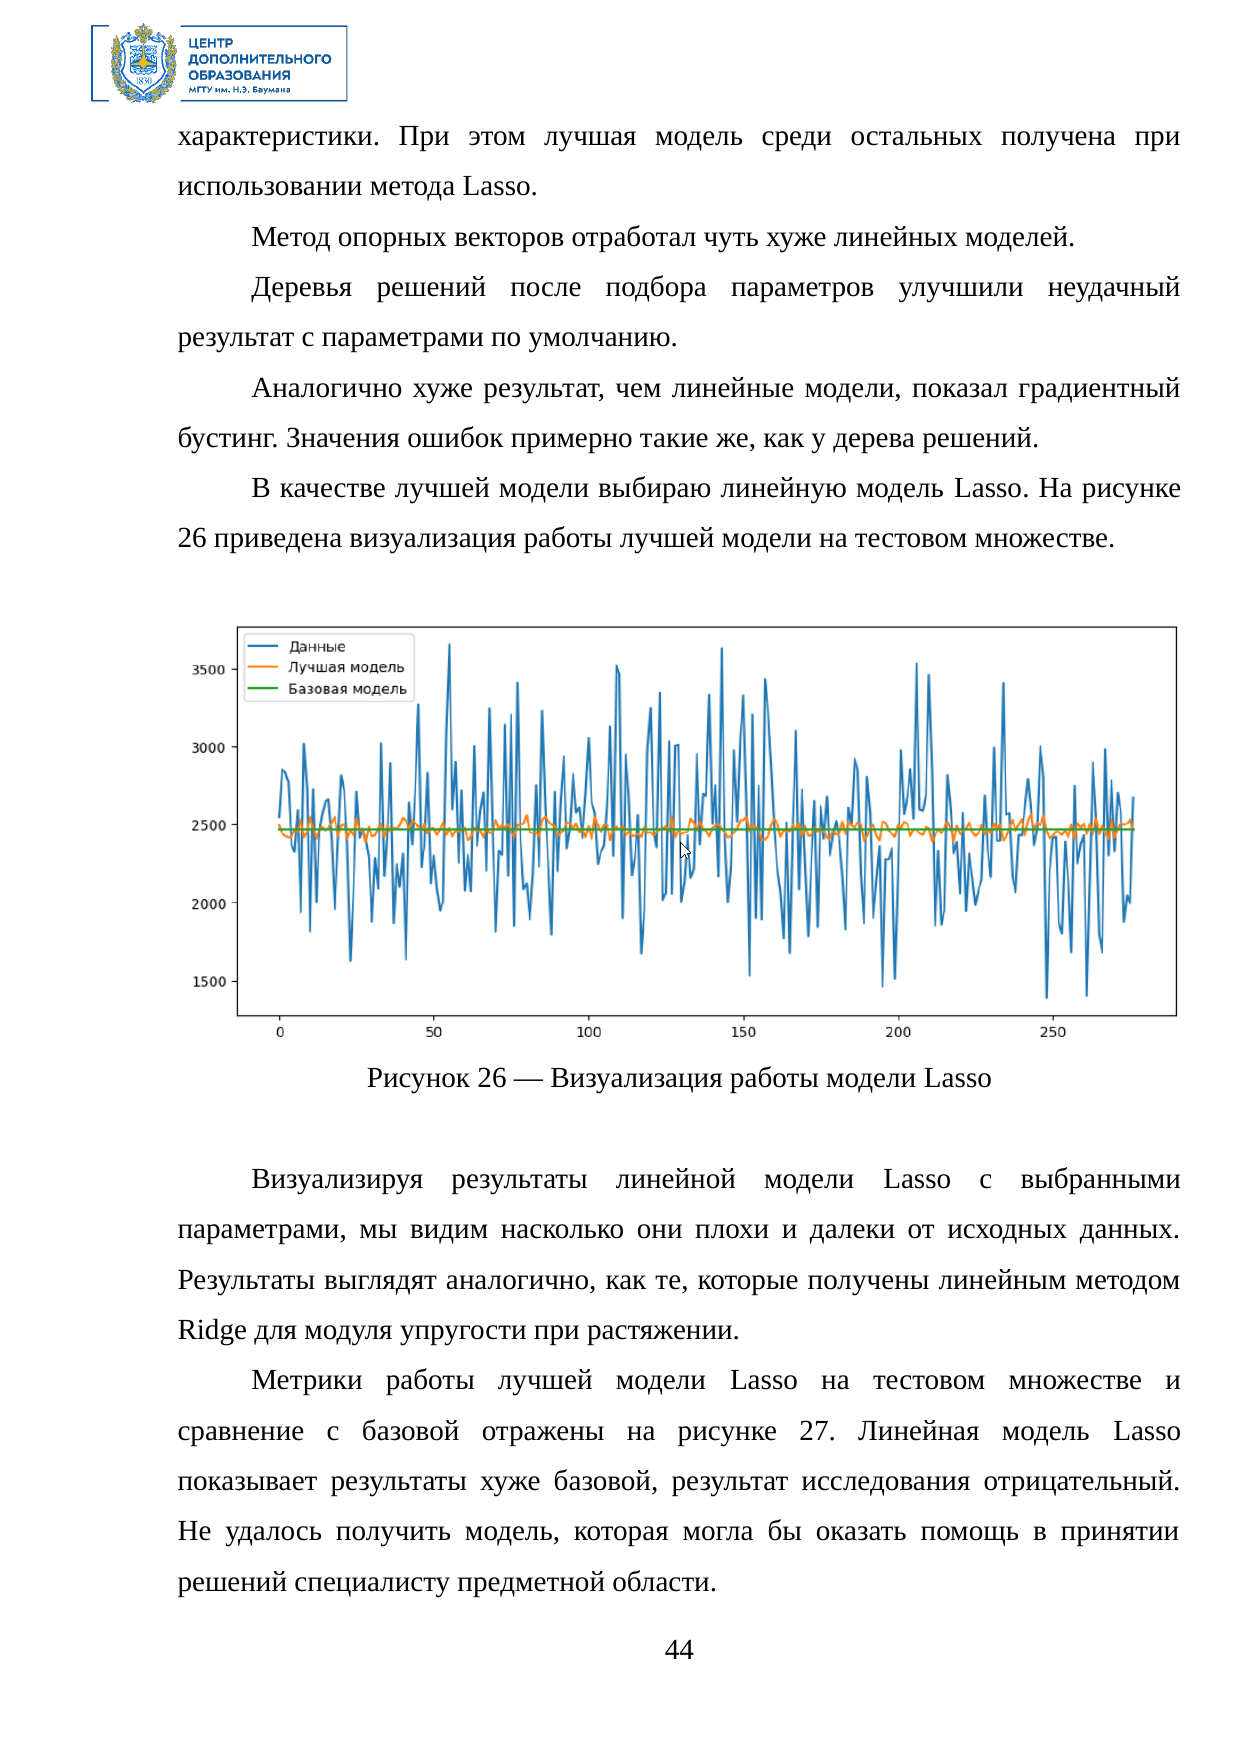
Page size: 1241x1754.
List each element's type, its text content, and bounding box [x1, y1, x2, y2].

text Деревья решений после подбора параметров улучшили неудачный результат с параметрами по умолчанию. [177, 269, 1181, 353]
text Визуализируя результаты линейной модели Lasso с выбранными параметрами, мы видим насколько они плохи и далеки от исходных данных. Результаты выглядят аналогично, как те, которые получены линейным методом Ridge для модуля упругости при растяжении. [177, 1161, 1181, 1346]
text Метод опорных векторов отработал чуть хуже линейных моделей. [177, 219, 1181, 252]
text В качестве лучшей модели выбираю линейную модель Lasso. На рисунке 26 приведена визуализация работы лучшей модели на тестовом множестве. [177, 470, 1181, 554]
text Метрики работы лучшей модели Lasso на тестовом множестве и сравнение с базовой отражены на рисунке 27. Линейная модель Lasso показывает результаты хуже базовой, результат исследования отрицательный. Не удалось получить модель, которая могла бы оказать помощь в принятии решений специалисту предметной области. [177, 1362, 1181, 1597]
picture [177, 621, 1182, 1044]
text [177, 118, 1181, 202]
picture [91, 23, 348, 103]
text Рисунок 26 — Визуализация работы модели Lasso [177, 1044, 1181, 1094]
text Аналогично хуже результат, чем линейные модели, показал градиентный бустинг. Значения ошибок примерно такие же, как у дерева решений. [177, 370, 1181, 453]
